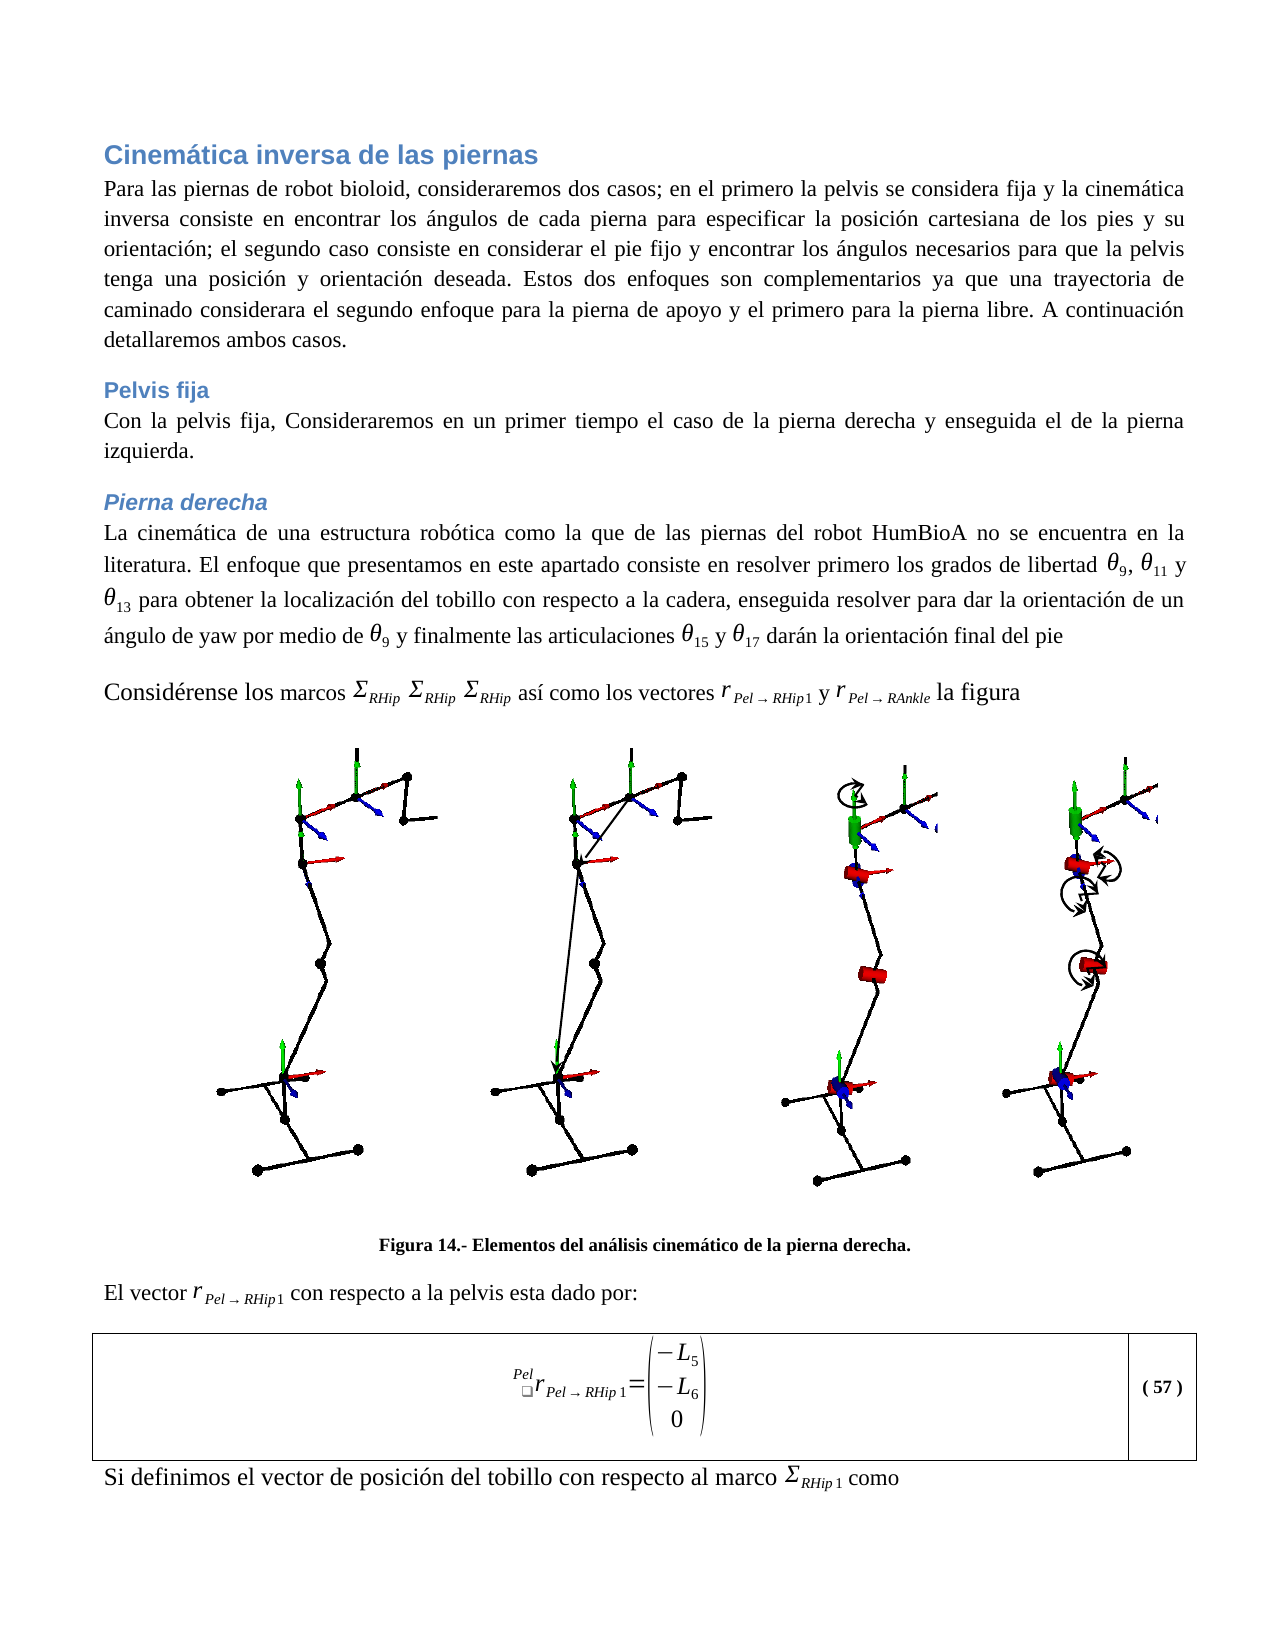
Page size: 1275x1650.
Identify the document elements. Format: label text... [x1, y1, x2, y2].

picture [983, 757, 1158, 1201]
text Si definimos el vector de posición del tobillo con respecto al marco como [103, 1461, 1187, 1492]
text El vector con respecto a la pelvis esta dado por: [103, 1277, 1187, 1308]
subtitle Pierna derecha [103, 488, 1187, 515]
text Con la pelvis fija, Consideraremos en un primer tiempo el caso de la pierna derecha y enseguida el de la pierna izquierda. [103, 407, 1187, 464]
table_header [93, 1334, 1128, 1459]
text Figura 13.- Elementos del análisis cinemático de la pierna derecha. [103, 1234, 1187, 1256]
text Para las piernas de robot bioloid, consideraremos dos casos; en el primero la pelvis se considera fija y la cinemática inversa consiste en encontrar los ángulos de cada pierna para especificar la posición cartesiana de los pies y su orientación; el segundo caso consiste en considerar el pie fijo y encontrar los ángulos necesarios para que la pelvis tenga una posición y orientación deseada. Estos dos enfoques son complementarios ya que una trayectoria de caminado considerara el segundo enfoque para la pierna de apoyo y el primero para la pierna libre. A continuación detallaremos ambos casos. [103, 175, 1187, 352]
text Considérense los marcos así como los vectores y la figura [103, 675, 1187, 707]
picture [450, 748, 713, 1201]
text La cinemática de una estructura robótica como la que de las piernas del robot HumBioA no se encuentra en la literatura. El enfoque que presentamos en este apartado consiste en resolver primero los grados de libertad , y para obtener la localización del tobillo con respecto a la cadera, enseguida resolver para dar la orientación de un ángulo de yaw por medio de y finalmente las articulaciones y darán la orientación final del pie [103, 519, 1187, 651]
subtitle Cinemática inversa de las piernas [103, 139, 1187, 170]
picture [763, 765, 938, 1210]
table_header ( 57 ) [1129, 1334, 1196, 1459]
picture [176, 748, 438, 1201]
subtitle Pelvis fija [103, 377, 1187, 403]
